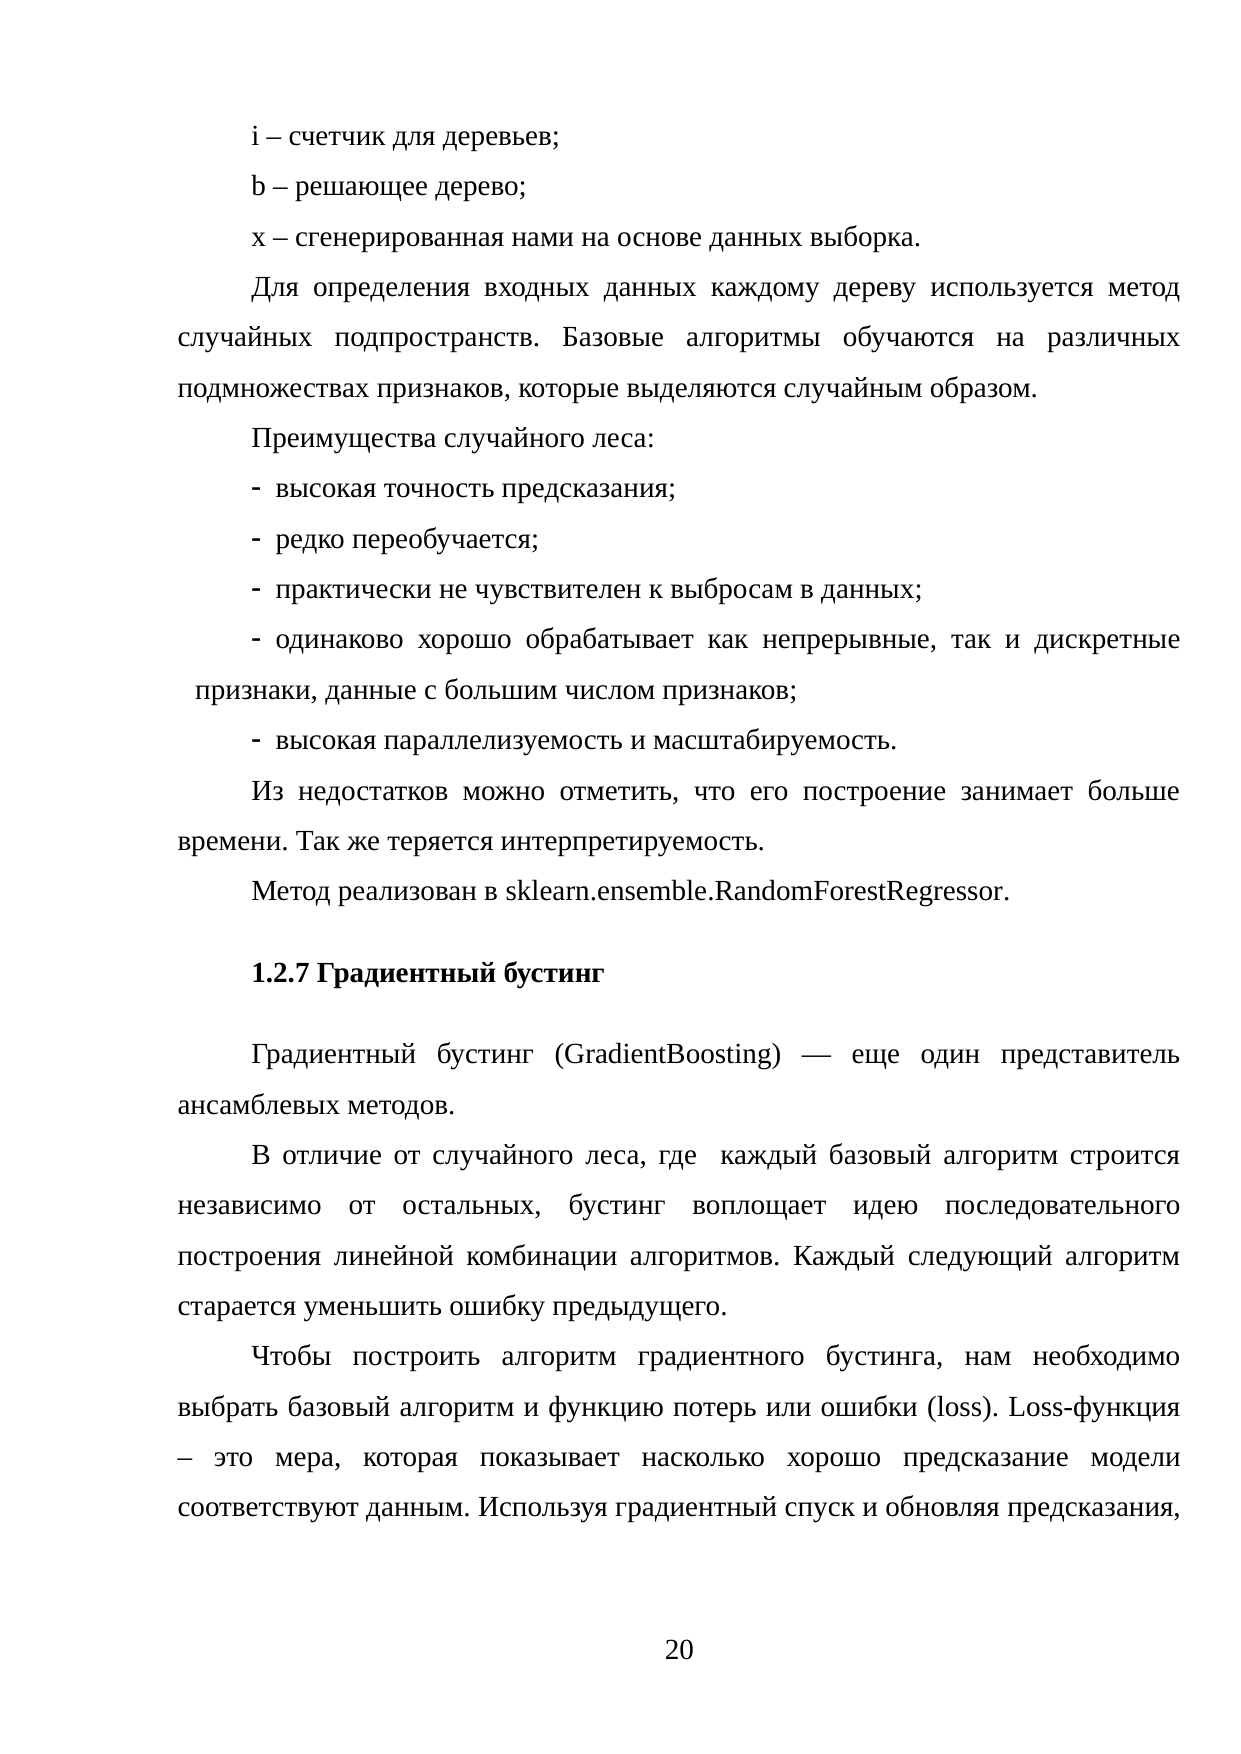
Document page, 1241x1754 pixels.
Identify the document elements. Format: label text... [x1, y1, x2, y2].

subtitle 1.2.7 Градиентный бустинг [177, 955, 1181, 988]
text Для определения входных данных каждому дереву используется метод случайных подпространств. Базовые алгоритмы обучаются на различных подмножествах признаков, которые выделяются случайным образом. [177, 269, 1181, 403]
text Преимущества случайного леса: [177, 420, 1181, 453]
text x – сгенерированная нами на основе данных выборка. [177, 219, 1181, 252]
text Из недостатков можно отметить, что его построение занимает больше времени. Так же теряется интерпретируемость. [177, 773, 1181, 857]
text В отличие от случайного леса, где каждый базовый алгоритм строится независимо от остальных, бустинг воплощает идею последовательного построения линейной комбинации алгоритмов. Каждый следующий алгоритм старается уменьшить ошибку предыдущего. [177, 1137, 1181, 1322]
list одинаково хорошо обрабатывает как непрерывные, так и дискретные признаки, данные с большим числом признаков; [195, 622, 1181, 706]
text i – счетчик для деревьев; [177, 118, 1181, 152]
list высокая параллелизуемость и масштабируемость. [195, 722, 1181, 756]
list редко переобучается; [195, 521, 1181, 554]
list практически не чувствителен к выбросам в данных; [195, 571, 1181, 605]
list высокая точность предсказания; [195, 470, 1181, 504]
text Градиентный бустинг (GradientBoosting) — еще один представитель ансамблевых методов. [177, 1036, 1181, 1120]
text b – решающее дерево; [177, 168, 1181, 202]
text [177, 1338, 1181, 1523]
text Метод реализован в sklearn.ensemble.RandomForestRegressor. [177, 873, 1181, 907]
